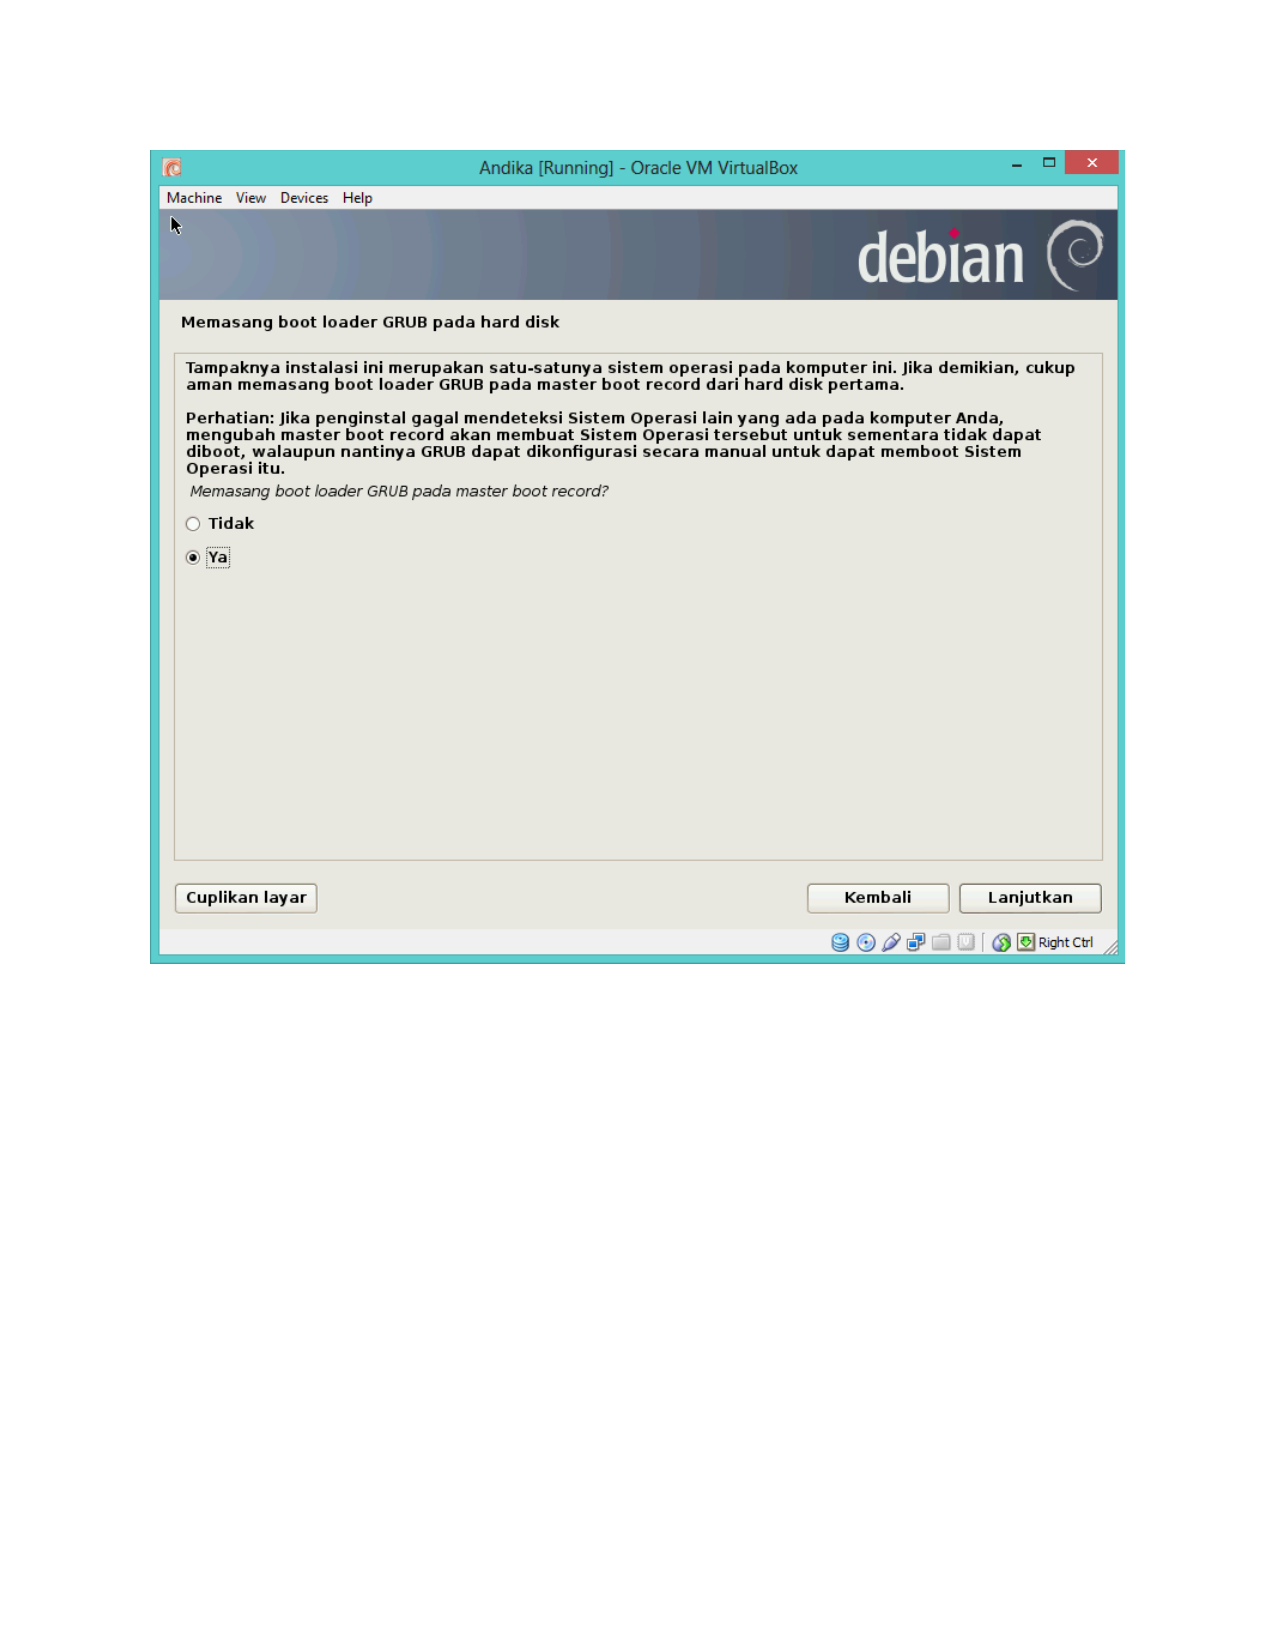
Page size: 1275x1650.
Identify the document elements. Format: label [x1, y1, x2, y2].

picture [150, 150, 1125, 964]
